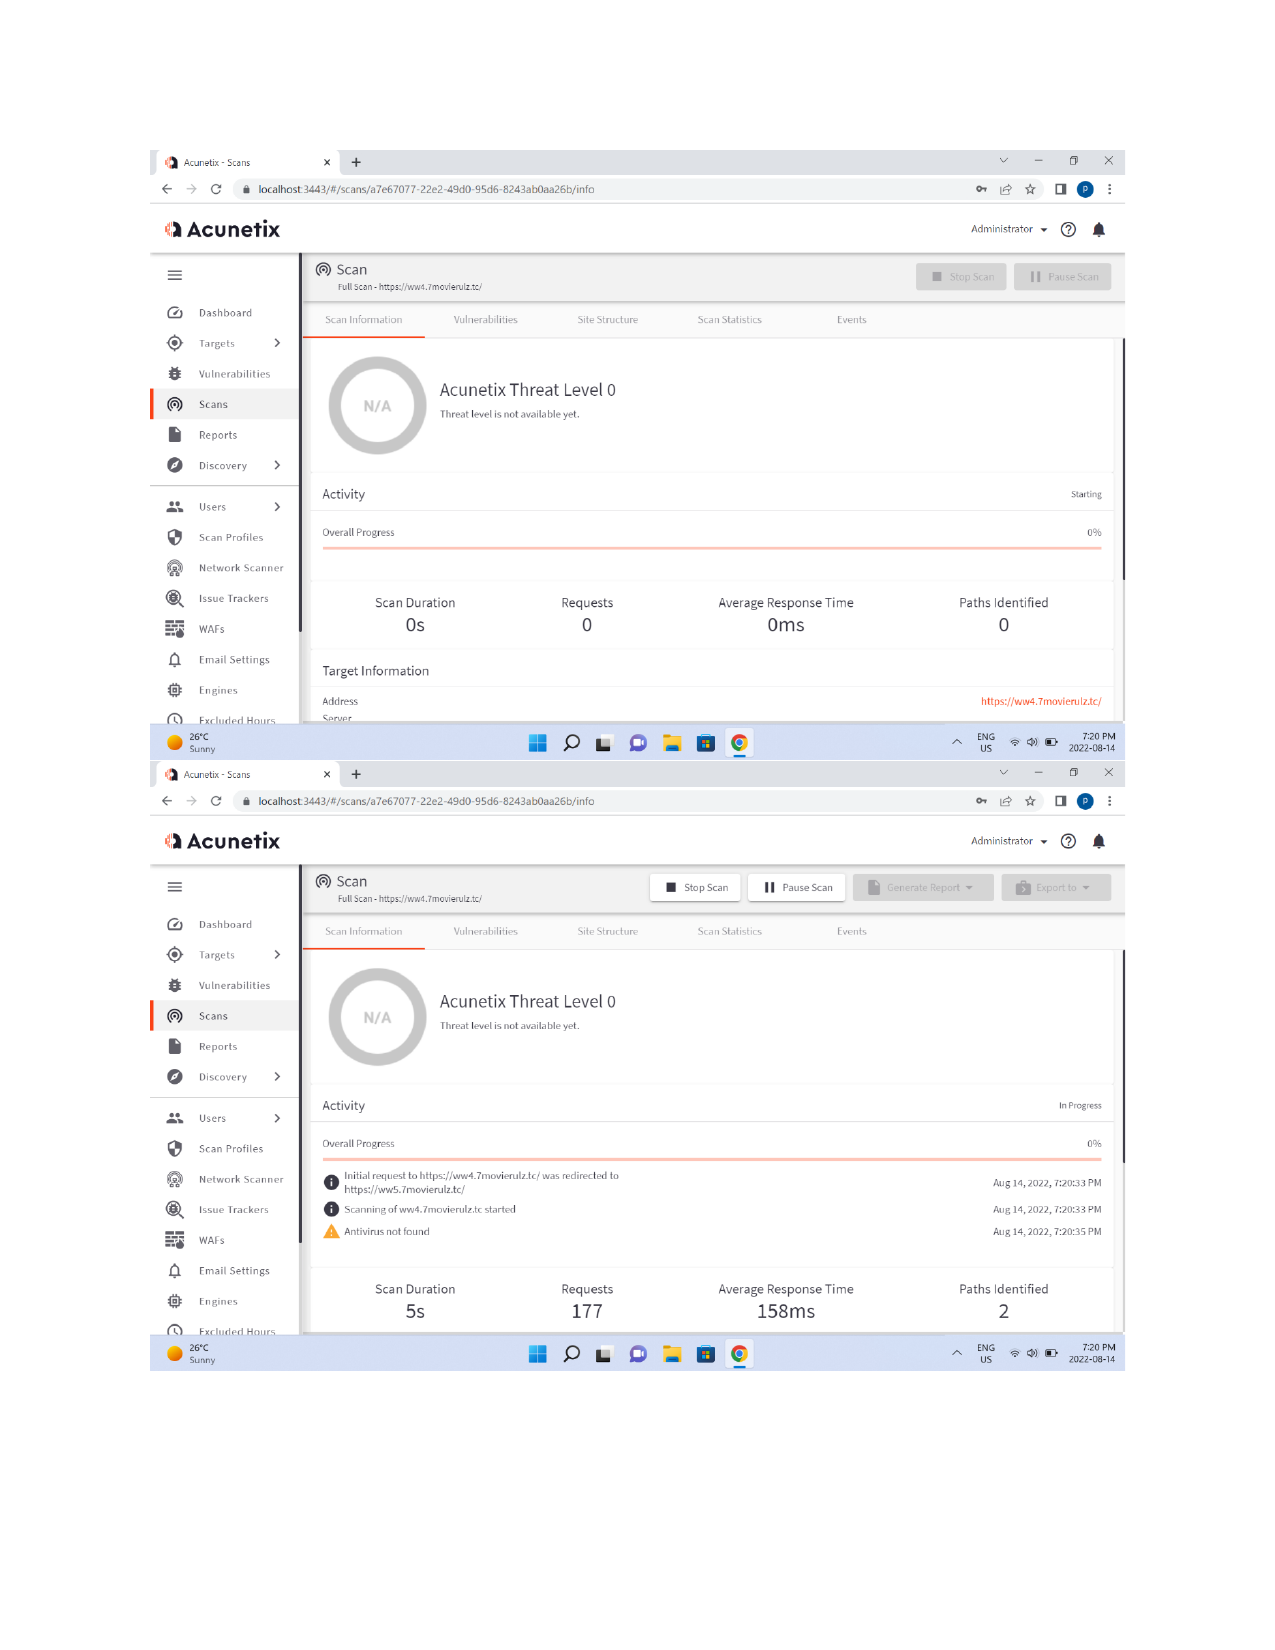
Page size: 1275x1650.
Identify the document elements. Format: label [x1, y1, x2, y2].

picture [150, 761, 1125, 1371]
picture [150, 150, 1125, 760]
